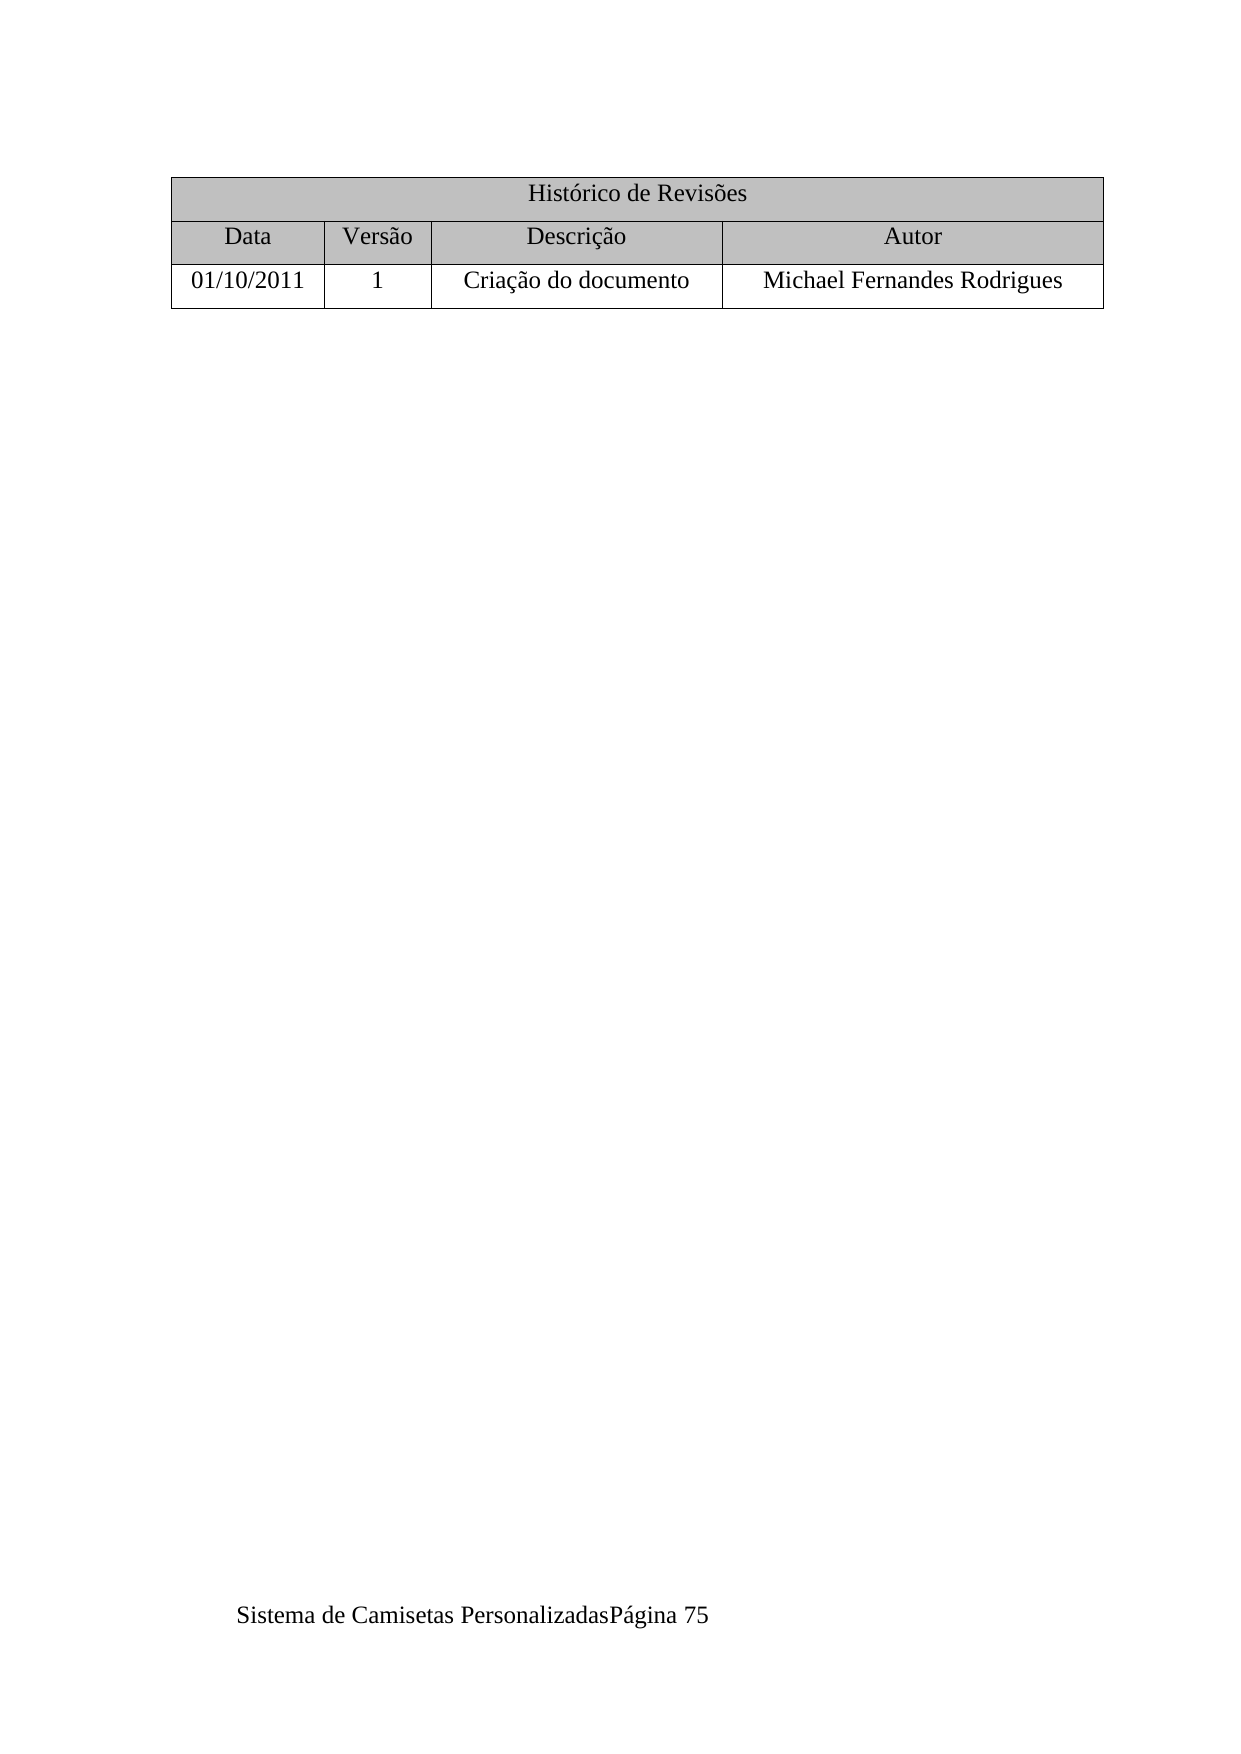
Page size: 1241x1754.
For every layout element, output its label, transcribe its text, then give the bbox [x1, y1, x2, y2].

table_cell 01/10/2011 [172, 265, 324, 308]
table_cell Michael Fernandes Rodrigues [723, 265, 1103, 308]
table_cell Versão [325, 222, 431, 264]
table_cell 1 [325, 265, 431, 308]
table_cell Descrição [432, 222, 722, 264]
table_cell Data [172, 222, 324, 264]
table_header Histórico de Revisões [172, 178, 1103, 221]
table_cell Criação do documento [432, 265, 722, 308]
table_cell Autor [723, 222, 1103, 264]
